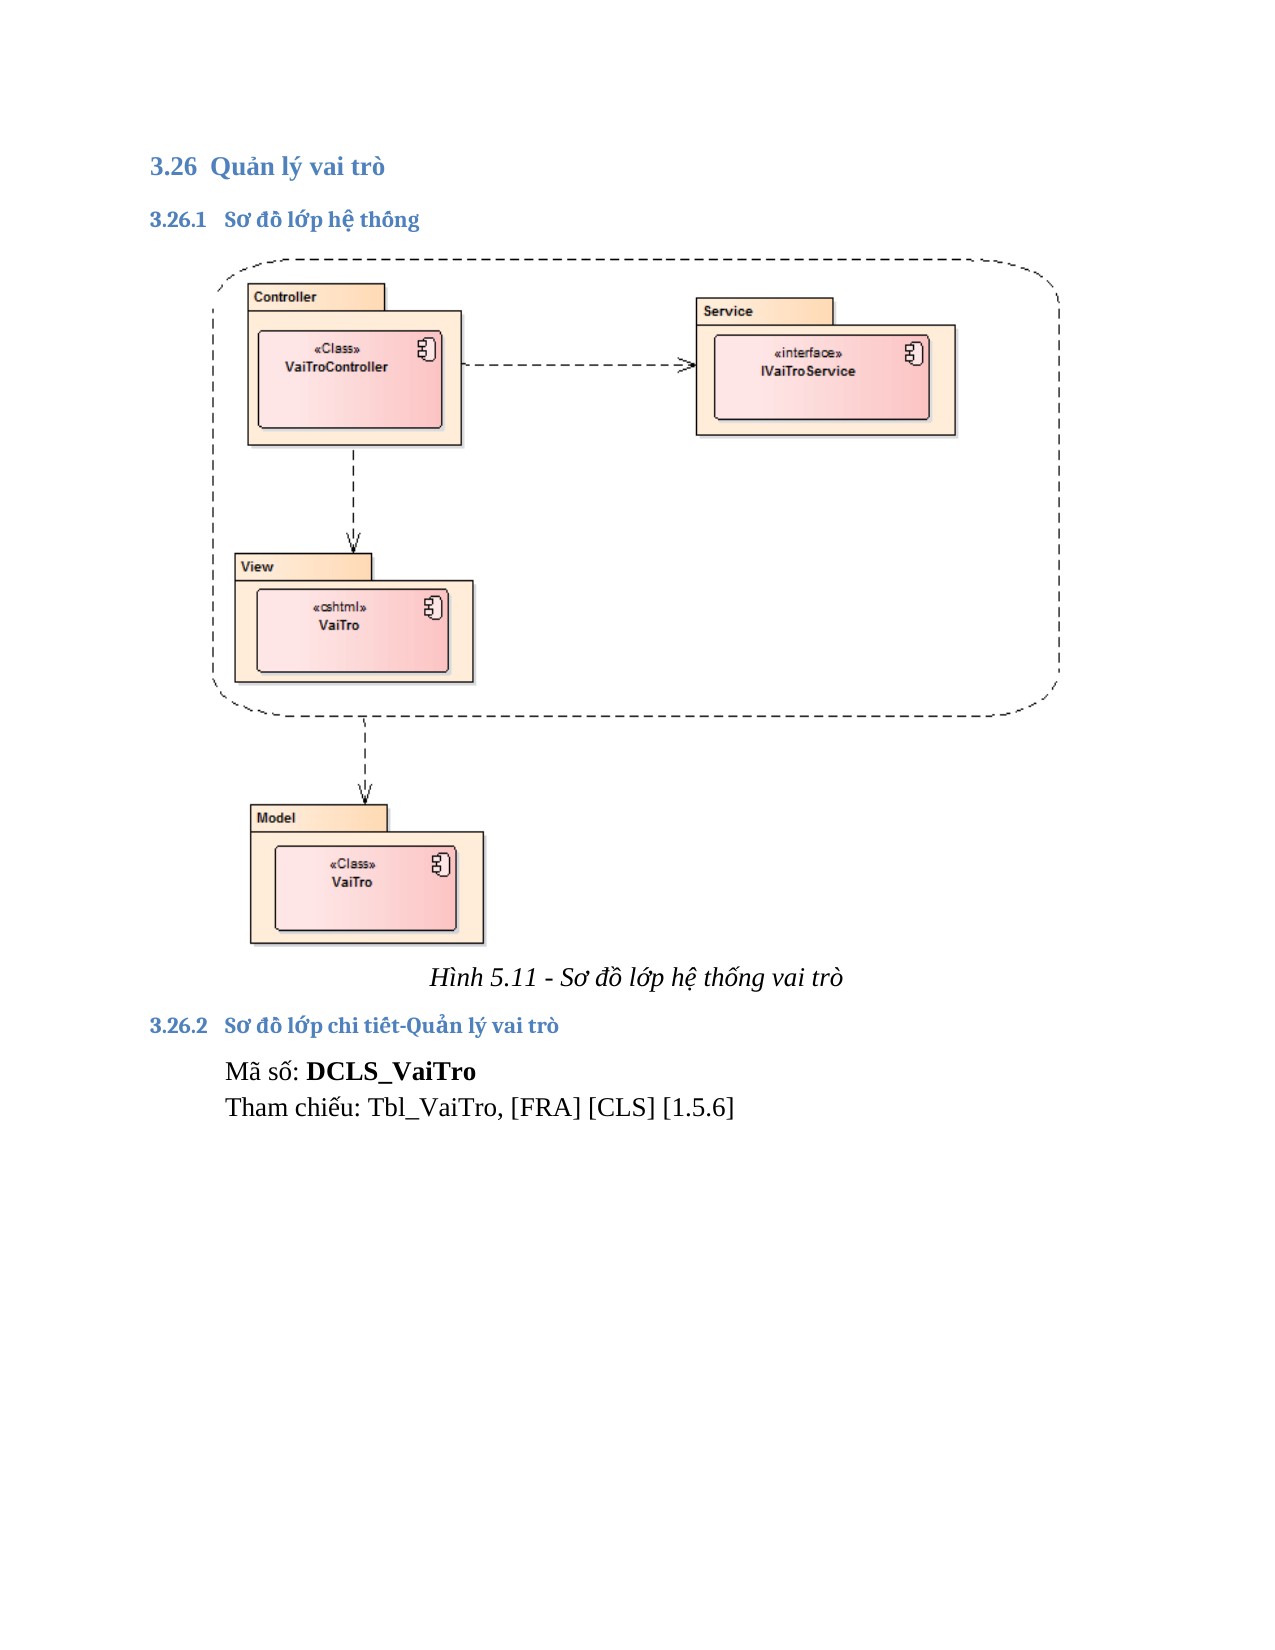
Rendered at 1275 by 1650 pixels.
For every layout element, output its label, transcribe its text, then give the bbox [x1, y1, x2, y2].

subtitle Sơ đồ lớp hệ thống [150, 207, 1125, 233]
list Mã số: DCLS_VaiTro [225, 1055, 1125, 1087]
picture [193, 249, 1082, 957]
subtitle Quản lý vai trò [150, 150, 1125, 181]
subtitle Sơ đồ lớp chi tiết-Quản lý vai trò [150, 1013, 1125, 1039]
text Hình 5.11 - Sơ đồ lớp hệ thống vai trò [150, 961, 1125, 992]
list Tham chiếu: Tbl_VaiTro, [FRA] [CLS] [1.5.6] [225, 1091, 1125, 1122]
